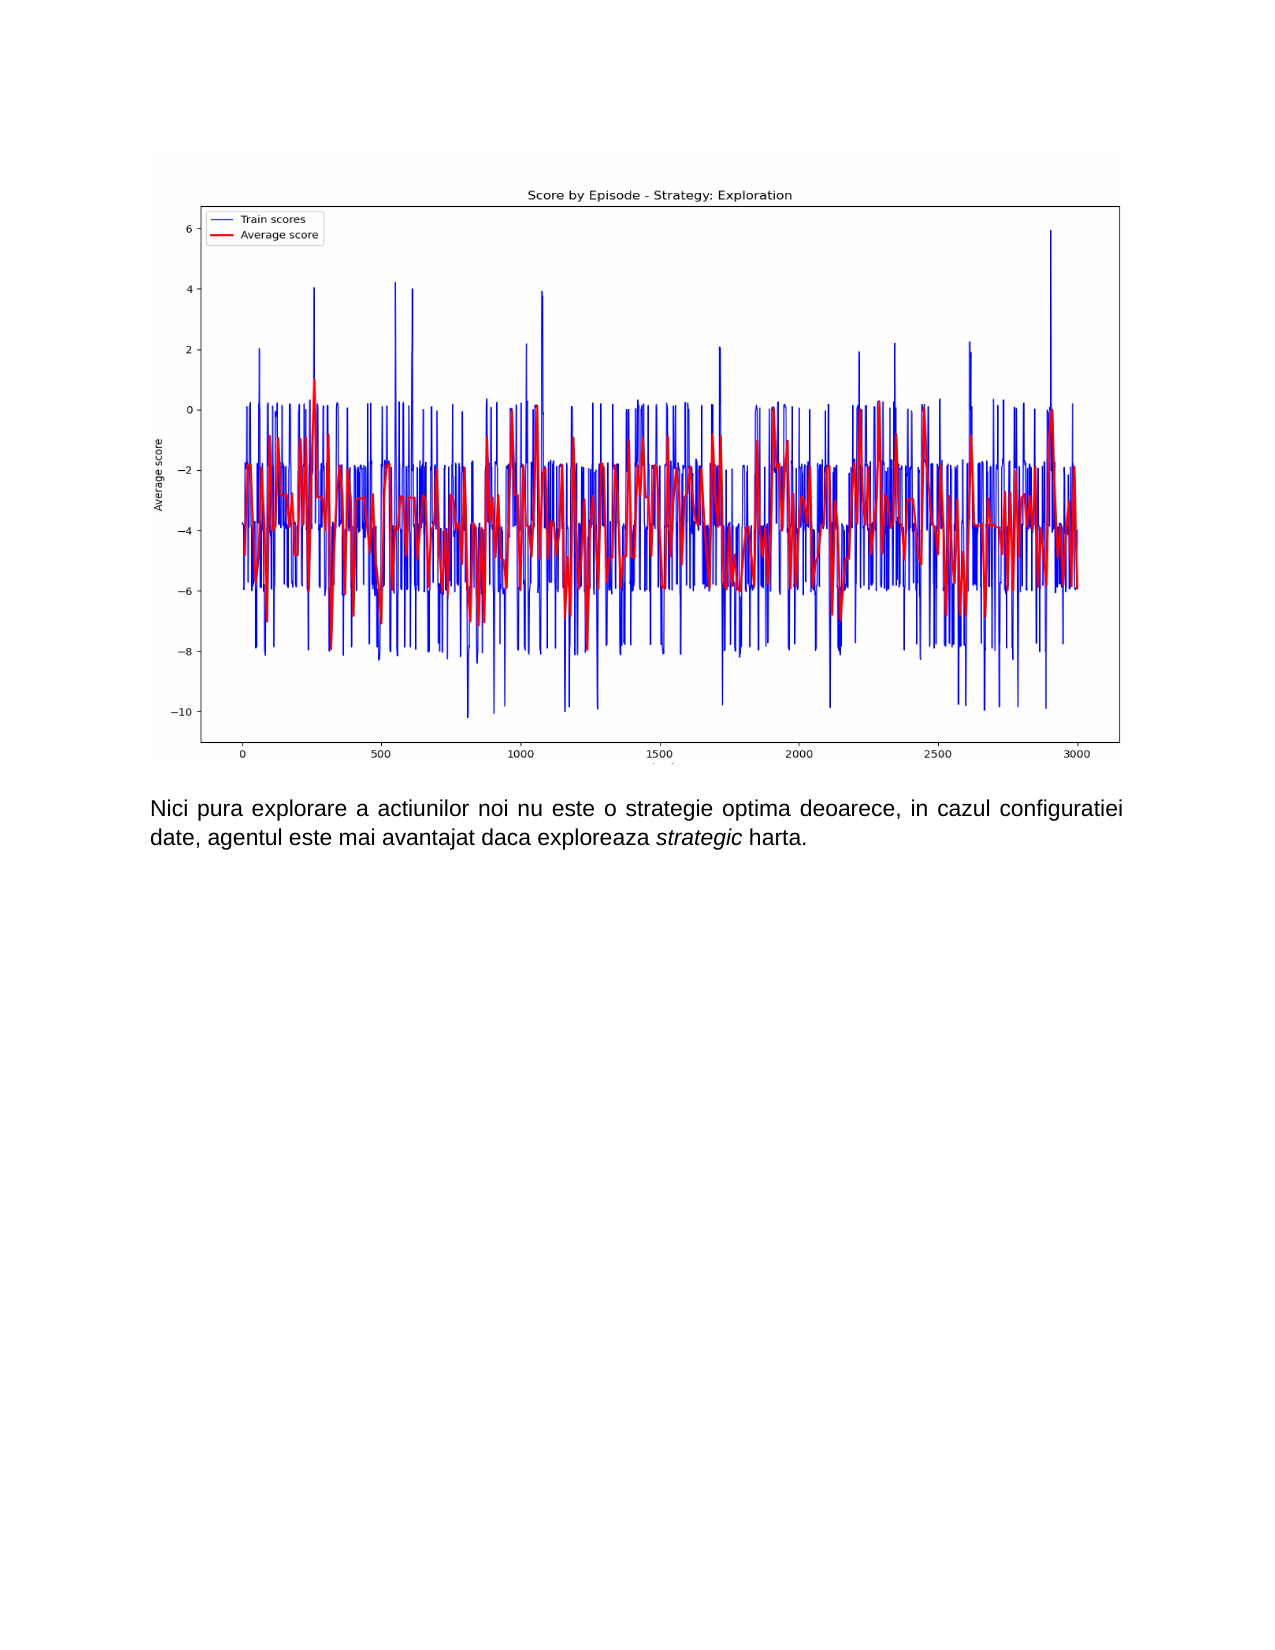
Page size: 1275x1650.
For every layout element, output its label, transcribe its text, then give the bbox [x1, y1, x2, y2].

picture [150, 150, 1125, 764]
text Nici pura explorare a actiunilor noi nu este o strategie optima deoarece, in cazul configuratiei date, agentul este mai avantajat daca exploreaza strategic harta. [150, 795, 1125, 850]
